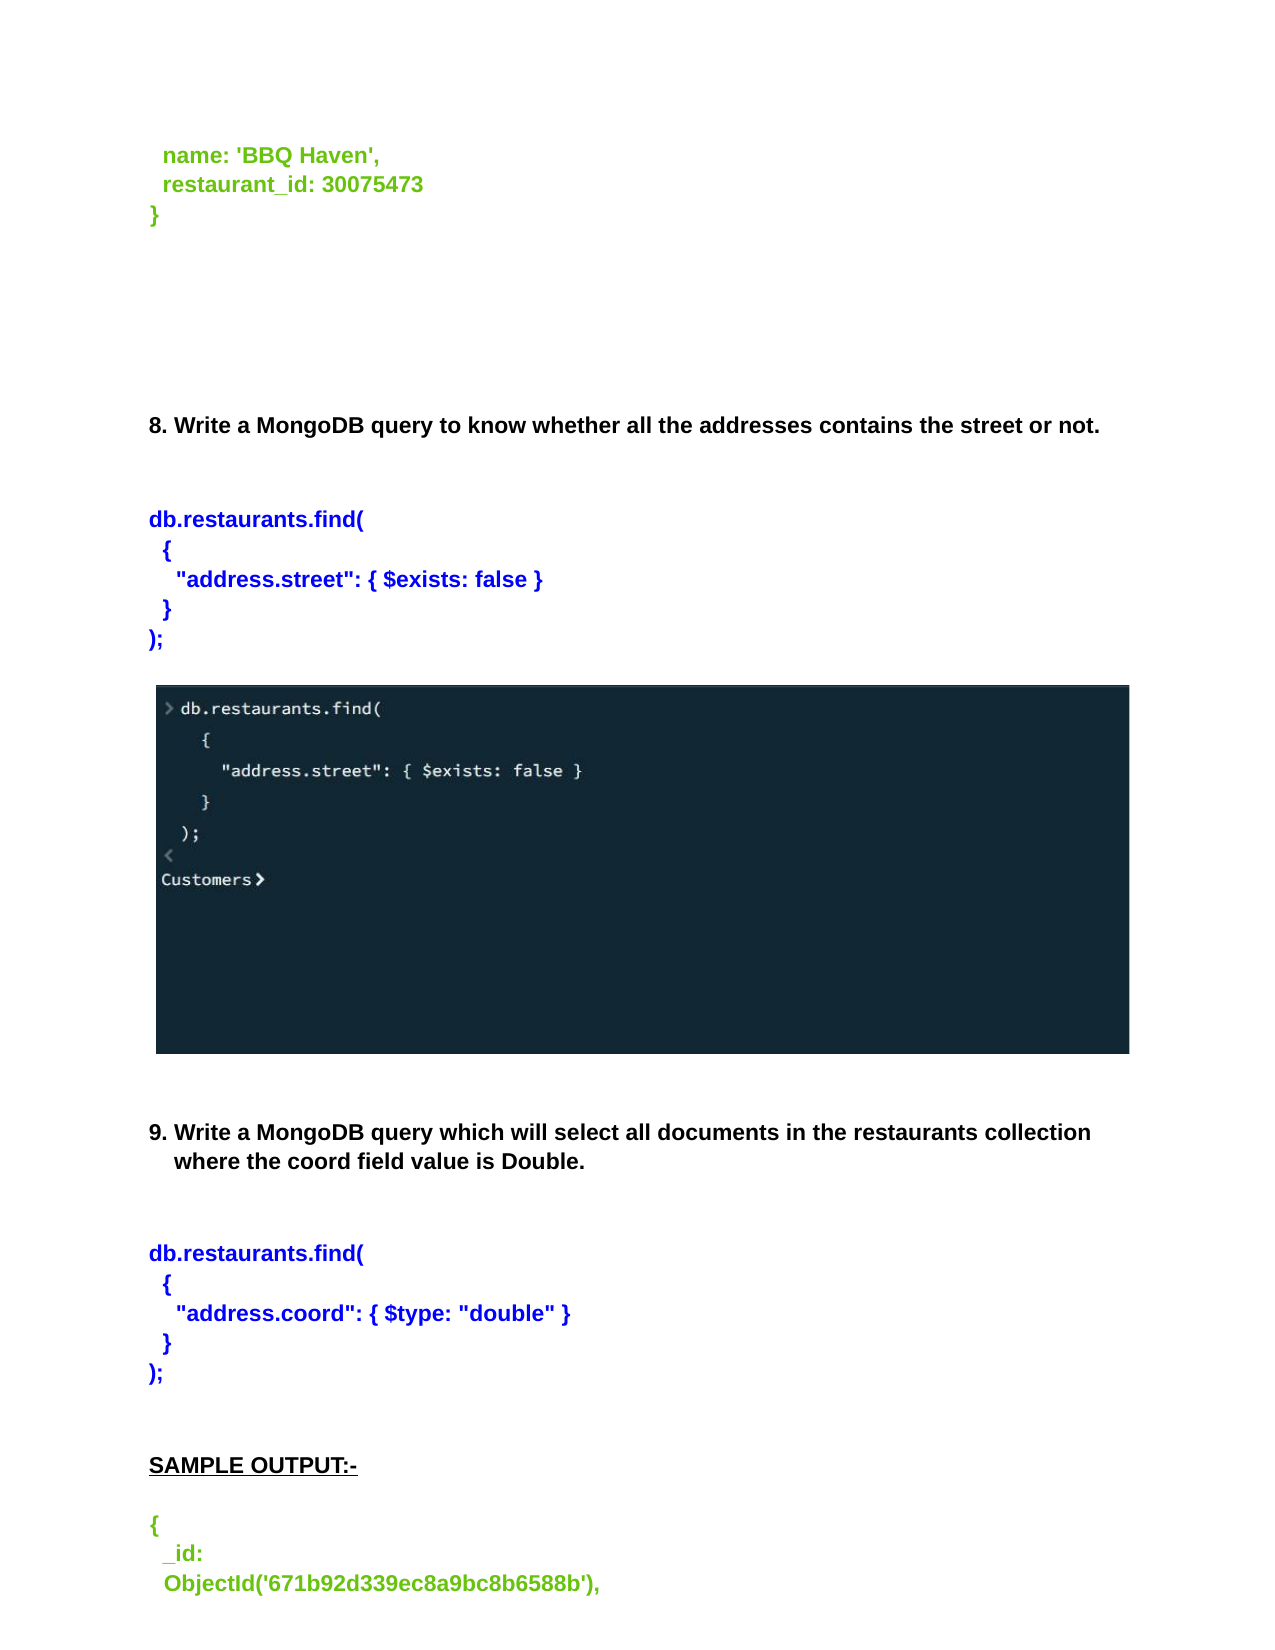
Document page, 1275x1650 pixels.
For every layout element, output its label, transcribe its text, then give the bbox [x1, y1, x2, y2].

text ); [148, 625, 1135, 651]
picture [156, 685, 1130, 1054]
text { [162, 536, 1135, 562]
text } [162, 595, 1135, 622]
list Write a MongoDB query to know whether all the addresses contains the street or not. [148, 412, 1125, 438]
text restaurant_id: 30075473 [162, 171, 543, 198]
text ); [148, 1359, 1135, 1385]
text { [150, 1511, 543, 1537]
text } [162, 1329, 1135, 1356]
text { [162, 1270, 1135, 1296]
text db.restaurants.find( [148, 1240, 1135, 1267]
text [162, 1540, 644, 1596]
list Write a MongoDB query which will select all documents in the restaurants collection where the coord field value is Double. [148, 1119, 1125, 1175]
text db.restaurants.find( [148, 506, 1135, 533]
text } [150, 201, 543, 227]
text SAMPLE OUTPUT:- [148, 1452, 1152, 1478]
text name: 'BBQ Haven', [162, 142, 543, 168]
text "address.coord": { $type: "double" } [176, 1300, 1135, 1326]
text "address.street": { $exists: false } [176, 566, 1135, 592]
